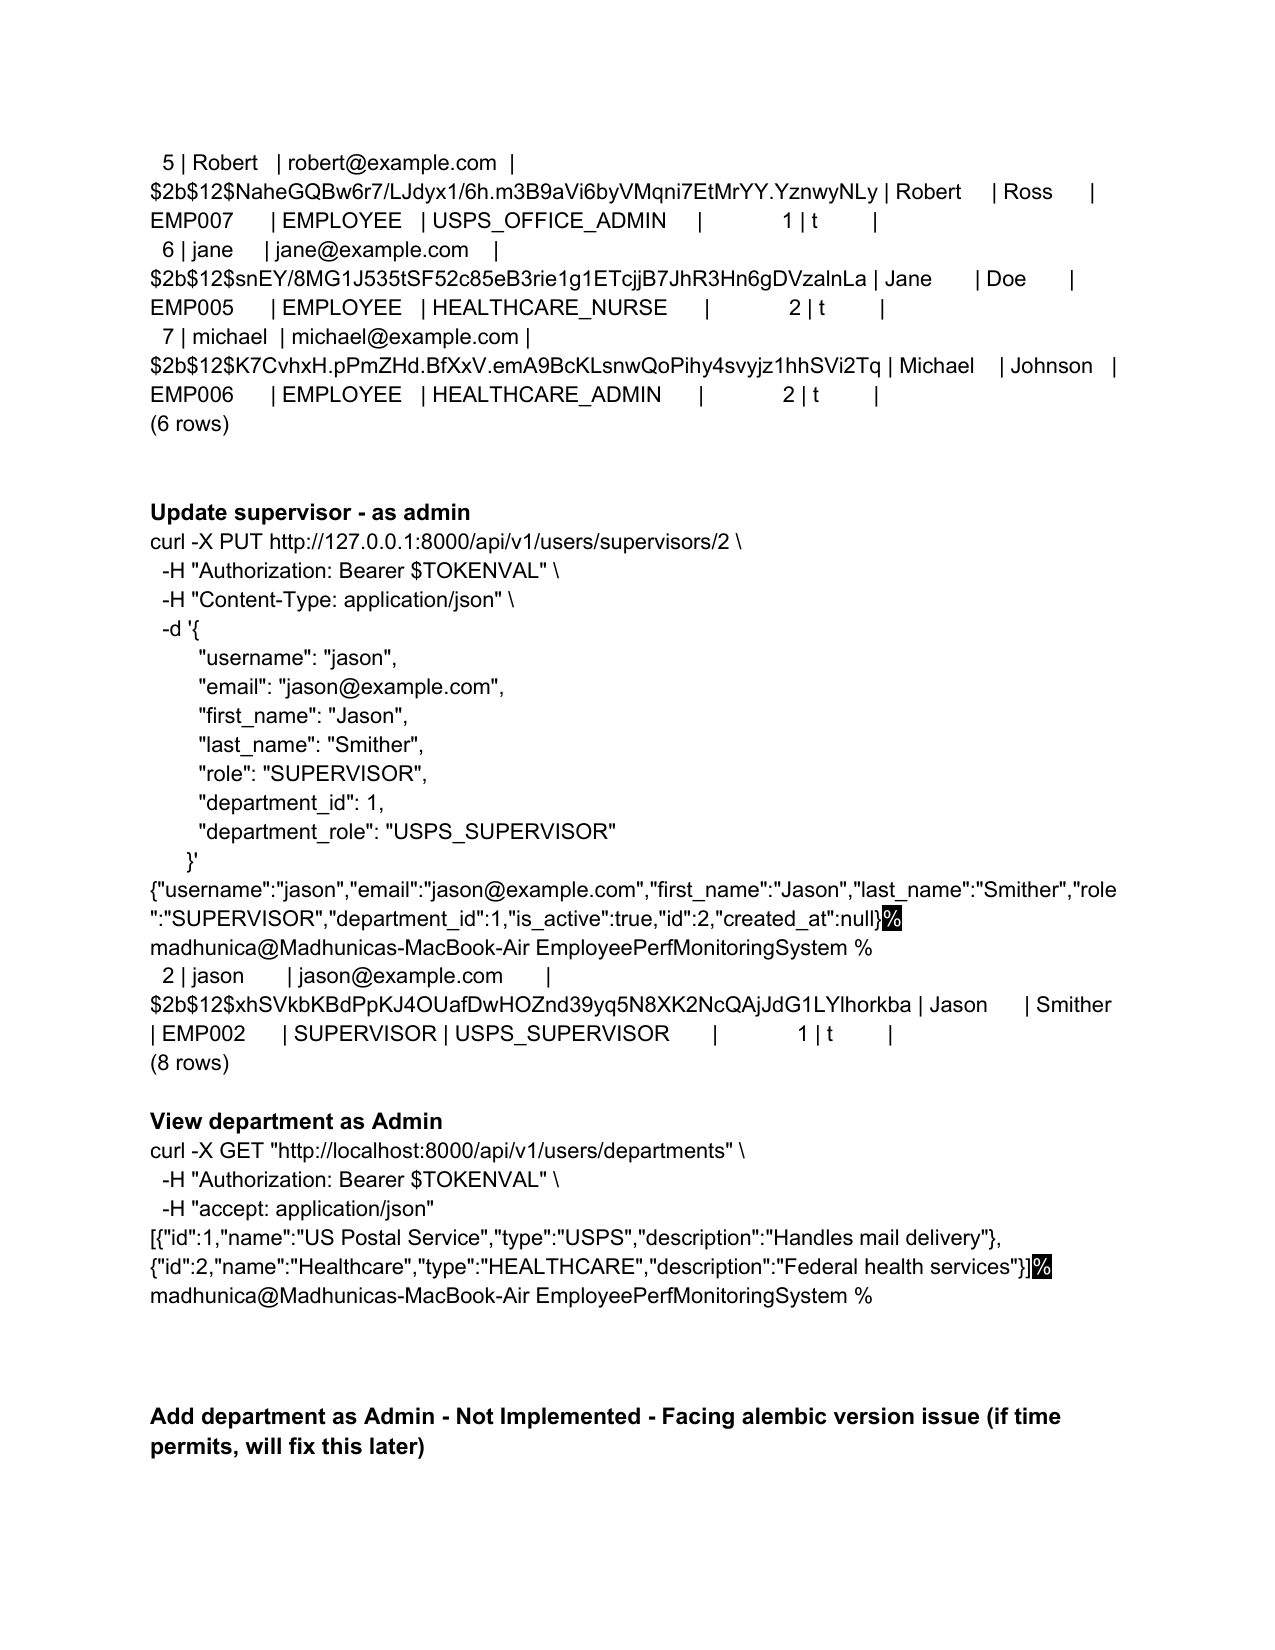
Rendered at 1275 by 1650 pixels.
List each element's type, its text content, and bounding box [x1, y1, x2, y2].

text -d '{ [150, 616, 1125, 641]
text Add department as Admin - Not Implemented - Facing alembic version issue (if time permits, will fix this later) [150, 1403, 1125, 1459]
text (8 rows) [150, 1050, 1125, 1075]
text madhunica@Madhunicas-MacBook-Air EmployeePerfMonitoringSystem % [150, 1283, 1125, 1308]
text curl -X GET "http://localhost:8000/api/v1/users/departments" \ [150, 1138, 1125, 1163]
text "department_id": 1, [150, 789, 1125, 815]
text -H "Content-Type: application/json" \ [150, 587, 1125, 612]
text "role": "SUPERVISOR", [150, 761, 1125, 786]
text -H "Authorization: Bearer $TOKENVAL" \ [150, 1167, 1125, 1192]
text View department as Admin [150, 1108, 1125, 1134]
text }' [150, 847, 1125, 873]
text 5 | Robert | robert@example.com | $2b$12$NaheGQBw6r7/LJdyx1/6h.m3B9aVi6byVMqni7EtMrYY.YznwyNLy | Robert | Ross | EMP007 | EMPLOYEE | USPS_OFFICE_ADMIN | 1 | t | [150, 150, 1125, 233]
text 6 | jane | jane@example.com | $2b$12$snEY/8MG1J535tSF52c85eB3rie1g1ETcjjB7JhR3Hn6gDVzalnLa | Jane | Doe | EMP005 | EMPLOYEE | HEALTHCARE_NURSE | 2 | t | [150, 237, 1125, 320]
text {"username":"jason","email":"jason@example.com","first_name":"Jason","last_name":"Smither","role":"SUPERVISOR","department_id":1,"is_active":true,"id":2,"created_at":null}% madhunica@Madhunicas-MacBook-Air EmployeePerfMonitoringSystem % [150, 876, 1125, 959]
text -H "Authorization: Bearer $TOKENVAL" \ [150, 558, 1125, 583]
text curl -X PUT http://127.0.0.1:8000/api/v1/users/supervisors/2 \ [150, 529, 1125, 554]
text -H "accept: application/json" [150, 1196, 1125, 1221]
text "username": "jason", [150, 645, 1125, 670]
text "last_name": "Smither", [150, 732, 1125, 757]
text "first_name": "Jason", [150, 703, 1125, 728]
text "department_role": "USPS_SUPERVISOR" [150, 818, 1125, 844]
text "email": "jason@example.com", [150, 674, 1125, 699]
text 2 | jason | jason@example.com | $2b$12$xhSVkbKBdPpKJ4OUafDwHOZnd39yq5N8XK2NcQAjJdG1LYlhorkba | Jason | Smither | EMP002 | SUPERVISOR | USPS_SUPERVISOR | 1 | t | [150, 963, 1125, 1046]
text Update supervisor - as admin [150, 499, 1125, 525]
text (6 rows) [150, 411, 1125, 436]
text [{"id":1,"name":"US Postal Service","type":"USPS","description":"Handles mail delivery"},{"id":2,"name":"Healthcare","type":"HEALTHCARE","description":"Federal health services"}]% [150, 1225, 1125, 1279]
text 7 | michael | michael@example.com | $2b$12$K7CvhxH.pPmZHd.BfXxV.emA9BcKLsnwQoPihy4svyjz1hhSVi2Tq | Michael | Johnson | EMP006 | EMPLOYEE | HEALTHCARE_ADMIN | 2 | t | [150, 324, 1125, 407]
